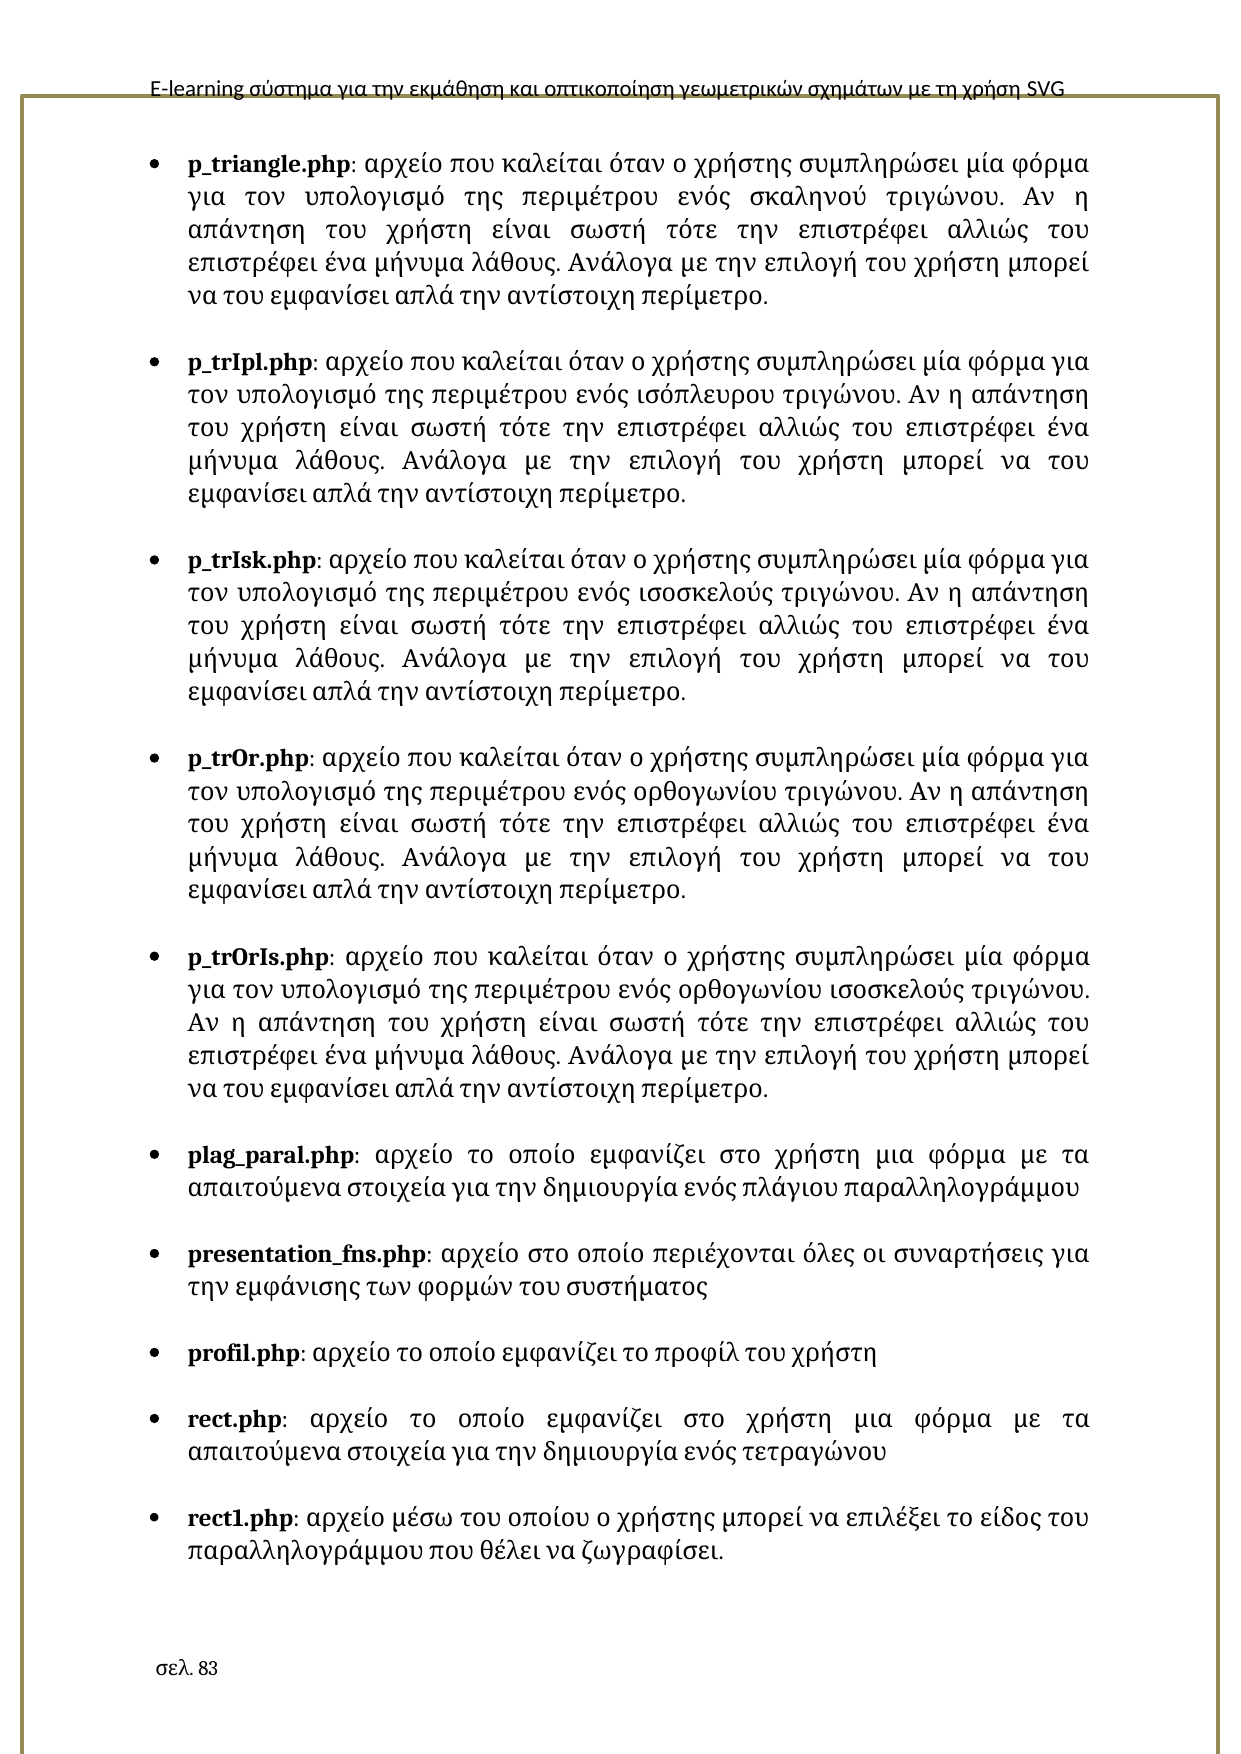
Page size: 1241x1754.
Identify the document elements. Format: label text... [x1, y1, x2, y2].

list profil.php: αρχείο το οποίο εμφανίζει το προφίλ του χρήστη [150, 1339, 1090, 1367]
list p_trIsk.php: αρχείο που καλείται όταν ο χρήστης συμπληρώσει μία φόρμα για τον υπολογισμό της περιμέτρου ενός ισοσκελούς τριγώνου. Αν η απάντηση του χρήστη είναι σωστή τότε την επιστρέφει αλλιώς του επιστρέφει ένα μήνυμα λάθους. Ανάλογα με την επιλογή του χρήστη μπορεί να του εμφανίσει απλά την αντίστοιχη περίμετρο. [150, 546, 1090, 707]
list p_trOr.php: αρχείο που καλείται όταν ο χρήστης συμπληρώσει μία φόρμα για τον υπολογισμό της περιμέτρου ενός ορθογωνίου τριγώνου. Αν η απάντηση του χρήστη είναι σωστή τότε την επιστρέφει αλλιώς του επιστρέφει ένα μήνυμα λάθους. Ανάλογα με την επιλογή του χρήστη μπορεί να του εμφανίσει απλά την αντίστοιχη περίμετρο. [150, 744, 1090, 905]
list p_triangle.php: αρχείο που καλείται όταν ο χρήστης συμπληρώσει μία φόρμα για τον υπολογισμό της περιμέτρου ενός σκαληνού τριγώνου. Αν η απάντηση του χρήστη είναι σωστή τότε την επιστρέφει αλλιώς του επιστρέφει ένα μήνυμα λάθους. Ανάλογα με την επιλογή του χρήστη μπορεί να του εμφανίσει απλά την αντίστοιχη περίμετρο. [150, 150, 1090, 311]
list rect1.php: αρχείο μέσω του οποίου ο χρήστης μπορεί να επιλέξει το είδος του παραλληλογράμμου που θέλει να ζωγραφίσει. [150, 1504, 1090, 1566]
list p_trIpl.php: αρχείο που καλείται όταν ο χρήστης συμπληρώσει μία φόρμα για τον υπολογισμό της περιμέτρου ενός ισόπλευρου τριγώνου. Αν η απάντηση του χρήστη είναι σωστή τότε την επιστρέφει αλλιώς του επιστρέφει ένα μήνυμα λάθους. Ανάλογα με την επιλογή του χρήστη μπορεί να του εμφανίσει απλά την αντίστοιχη περίμετρο. [150, 348, 1090, 509]
list plag_paral.php: αρχείο το οποίο εμφανίζει στο χρήστη μια φόρμα με τα απαιτούμενα στοιχεία για την δημιουργία ενός πλάγιου παραλληλογράμμου [150, 1141, 1090, 1202]
list p_trOrIs.php: αρχείο που καλείται όταν ο χρήστης συμπληρώσει μία φόρμα για τον υπολογισμό της περιμέτρου ενός ορθογωνίου ισοσκελούς τριγώνου. Αν η απάντηση του χρήστη είναι σωστή τότε την επιστρέφει αλλιώς του επιστρέφει ένα μήνυμα λάθους. Ανάλογα με την επιλογή του χρήστη μπορεί να του εμφανίσει απλά την αντίστοιχη περίμετρο. [150, 942, 1090, 1103]
list rect.php: αρχείο το οποίο εμφανίζει στο χρήστη μια φόρμα με τα απαιτούμενα στοιχεία για την δημιουργία ενός τετραγώνου [150, 1405, 1090, 1467]
list presentation_fns.php: αρχείο στο οποίο περιέχονται όλες οι συναρτήσεις για την εμφάνισης των φορμών του συστήματος [150, 1240, 1090, 1301]
